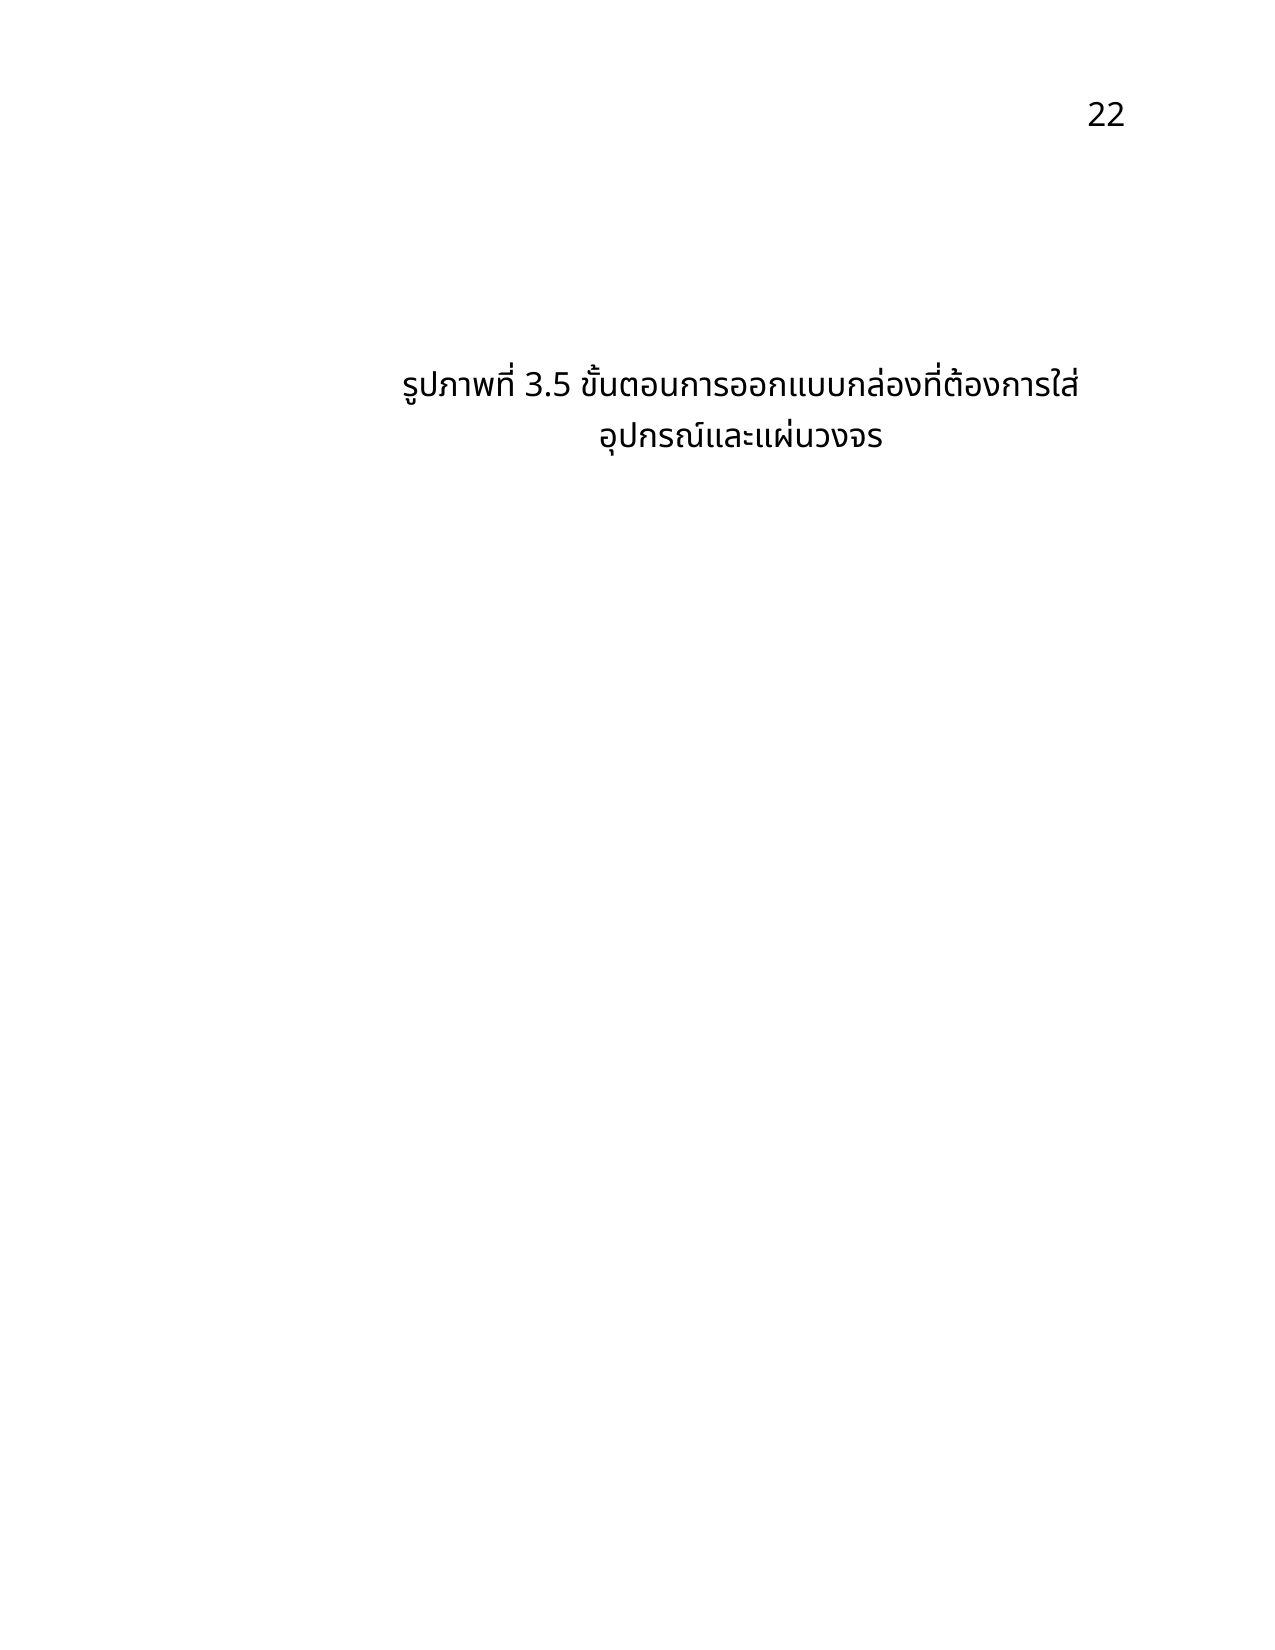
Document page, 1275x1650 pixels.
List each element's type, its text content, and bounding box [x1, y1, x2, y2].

text รูปภาพที่ 3.5 ขั้นตอนการออกแบบกล่องที่ต้องการใส่อุปกรณ์และแผ่นวงจร [357, 361, 1125, 462]
